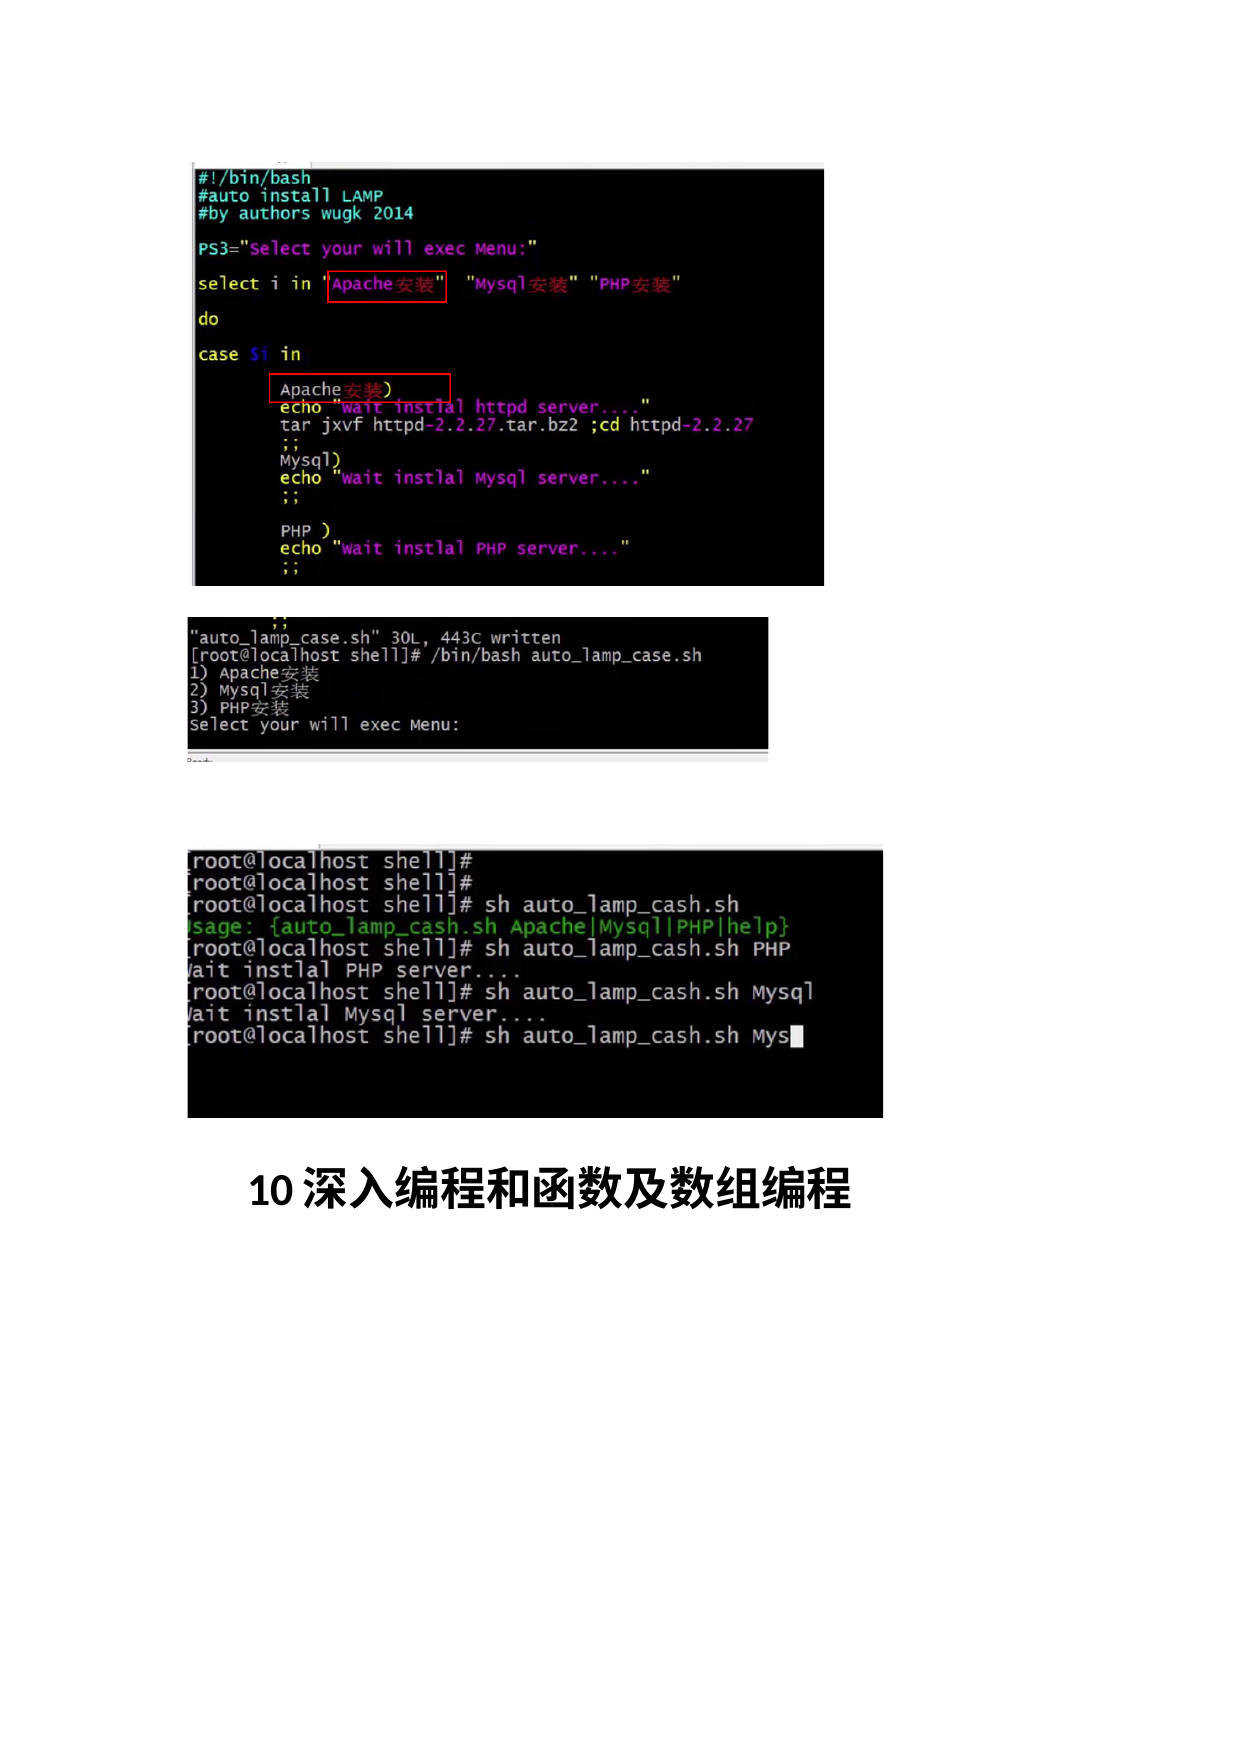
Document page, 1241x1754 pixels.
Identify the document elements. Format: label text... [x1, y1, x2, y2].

picture [187, 162, 825, 586]
picture [187, 844, 884, 1118]
list 10深入编程和函数及数组编程 [187, 1137, 1053, 1234]
picture [187, 617, 769, 762]
